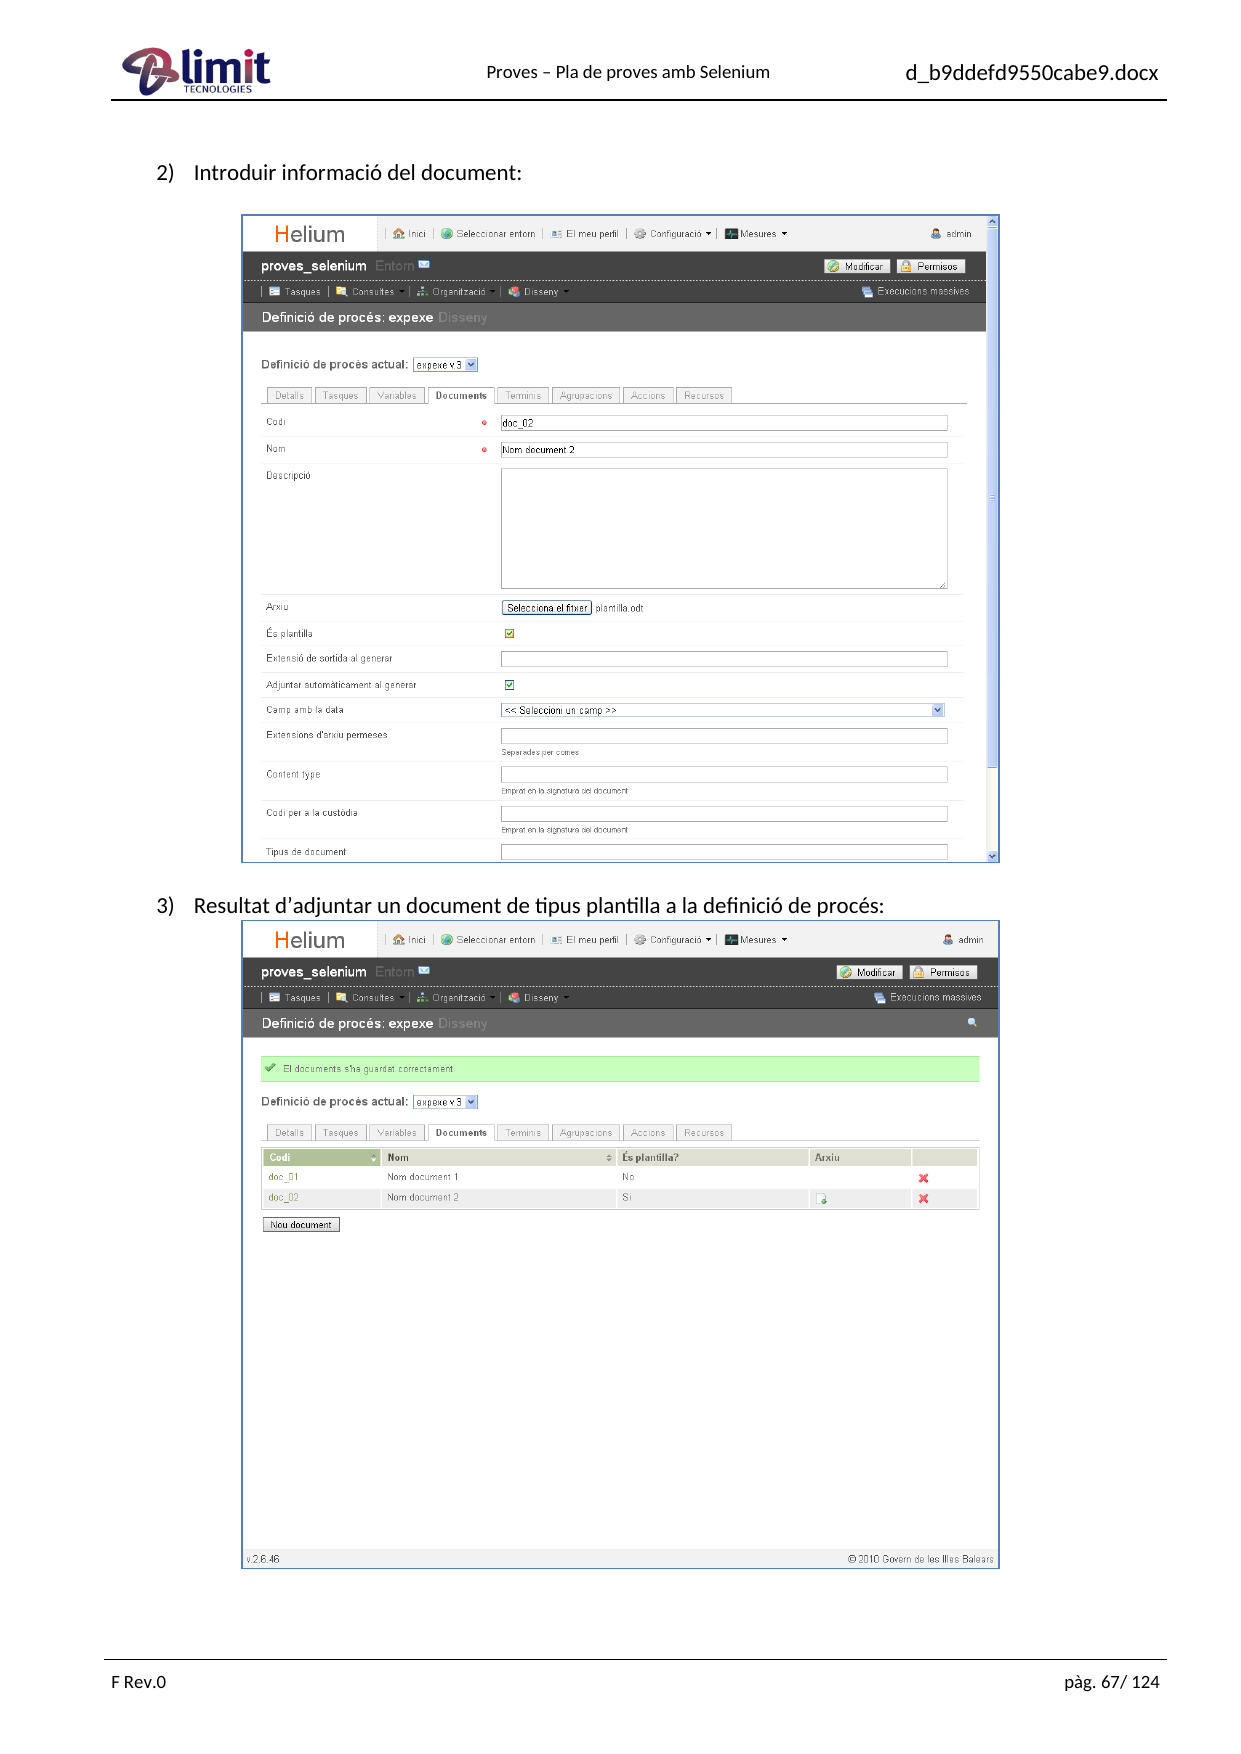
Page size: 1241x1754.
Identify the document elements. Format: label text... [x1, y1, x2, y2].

list Introduir informació del document: [156, 158, 1122, 187]
picture [243, 216, 998, 863]
picture [243, 922, 998, 1568]
picture [118, 45, 275, 100]
list Resultat d’adjuntar un document de tipus plantilla a la definició de procés: [156, 892, 1122, 920]
